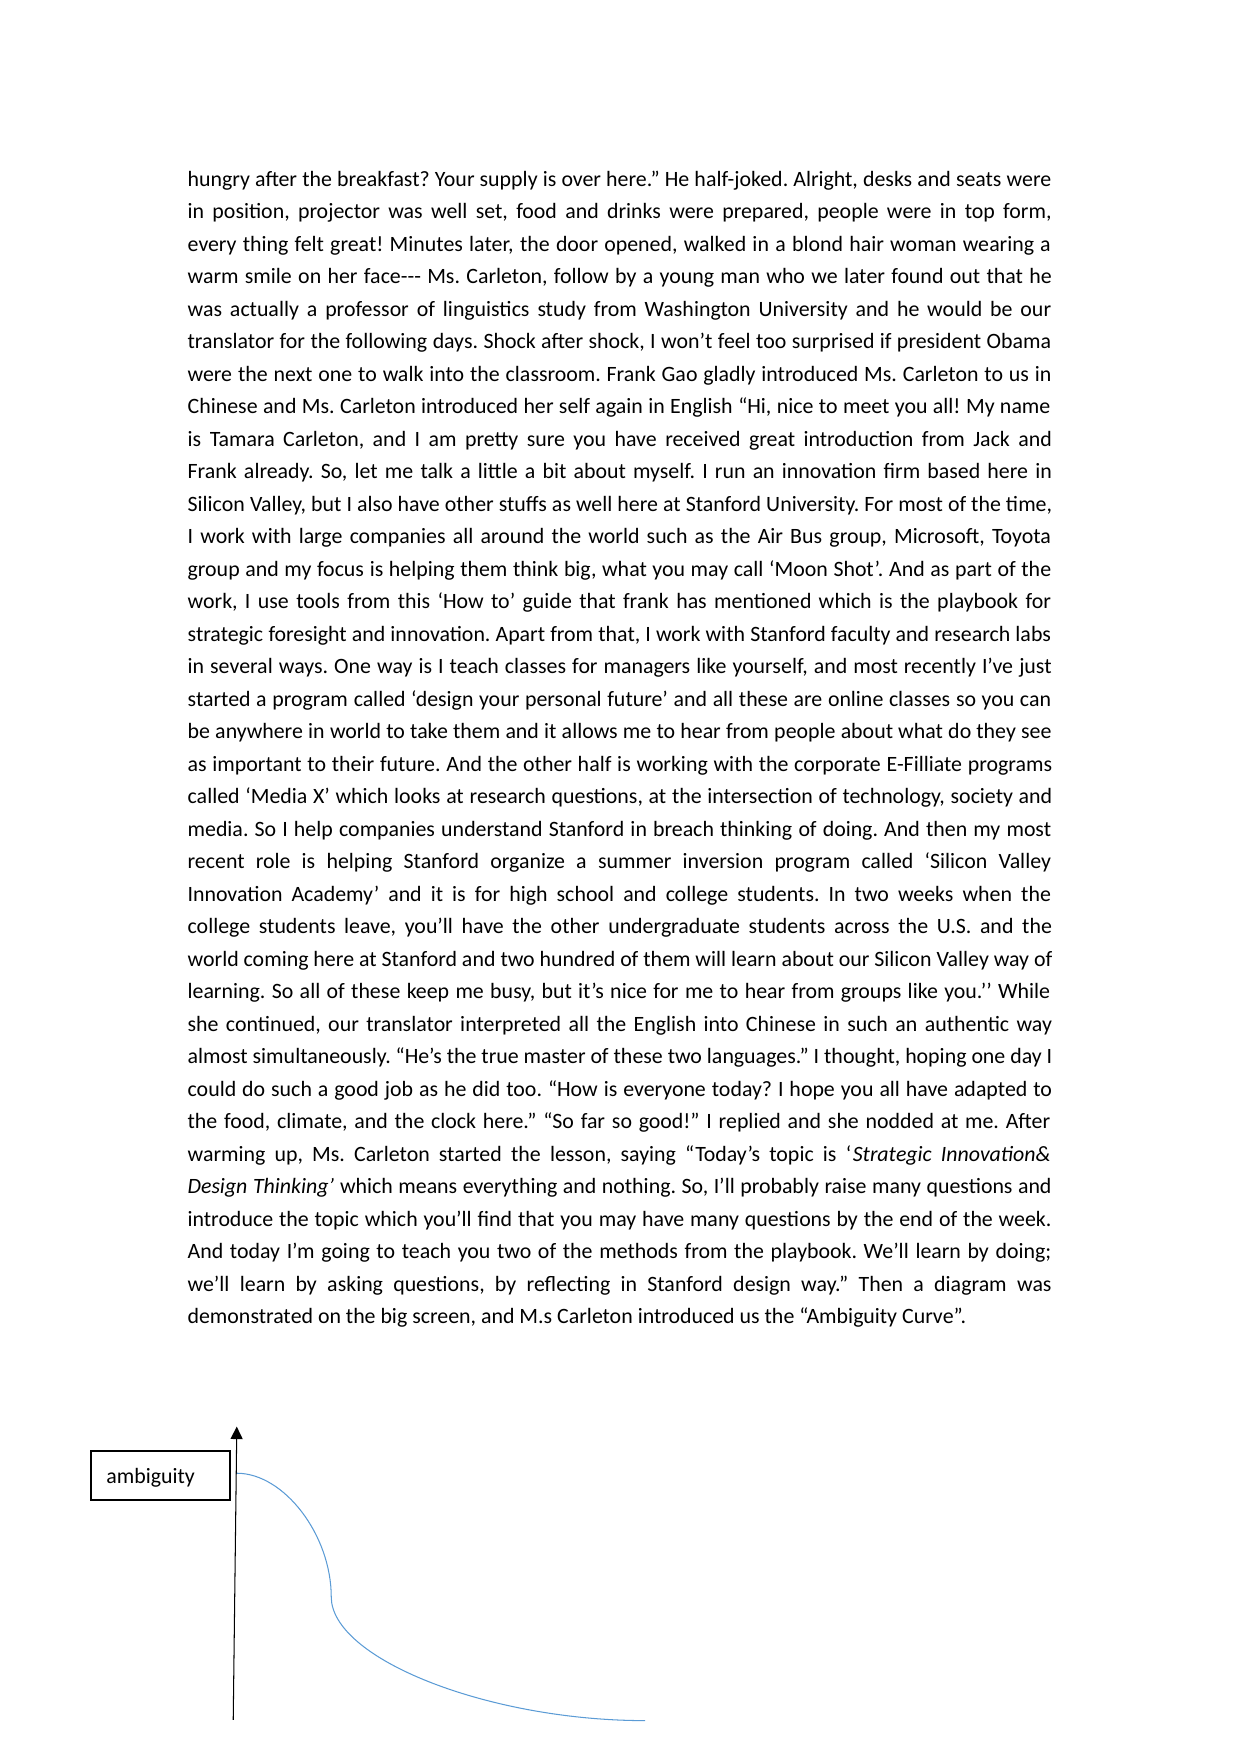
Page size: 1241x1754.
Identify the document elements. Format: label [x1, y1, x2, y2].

text [187, 162, 1053, 1332]
